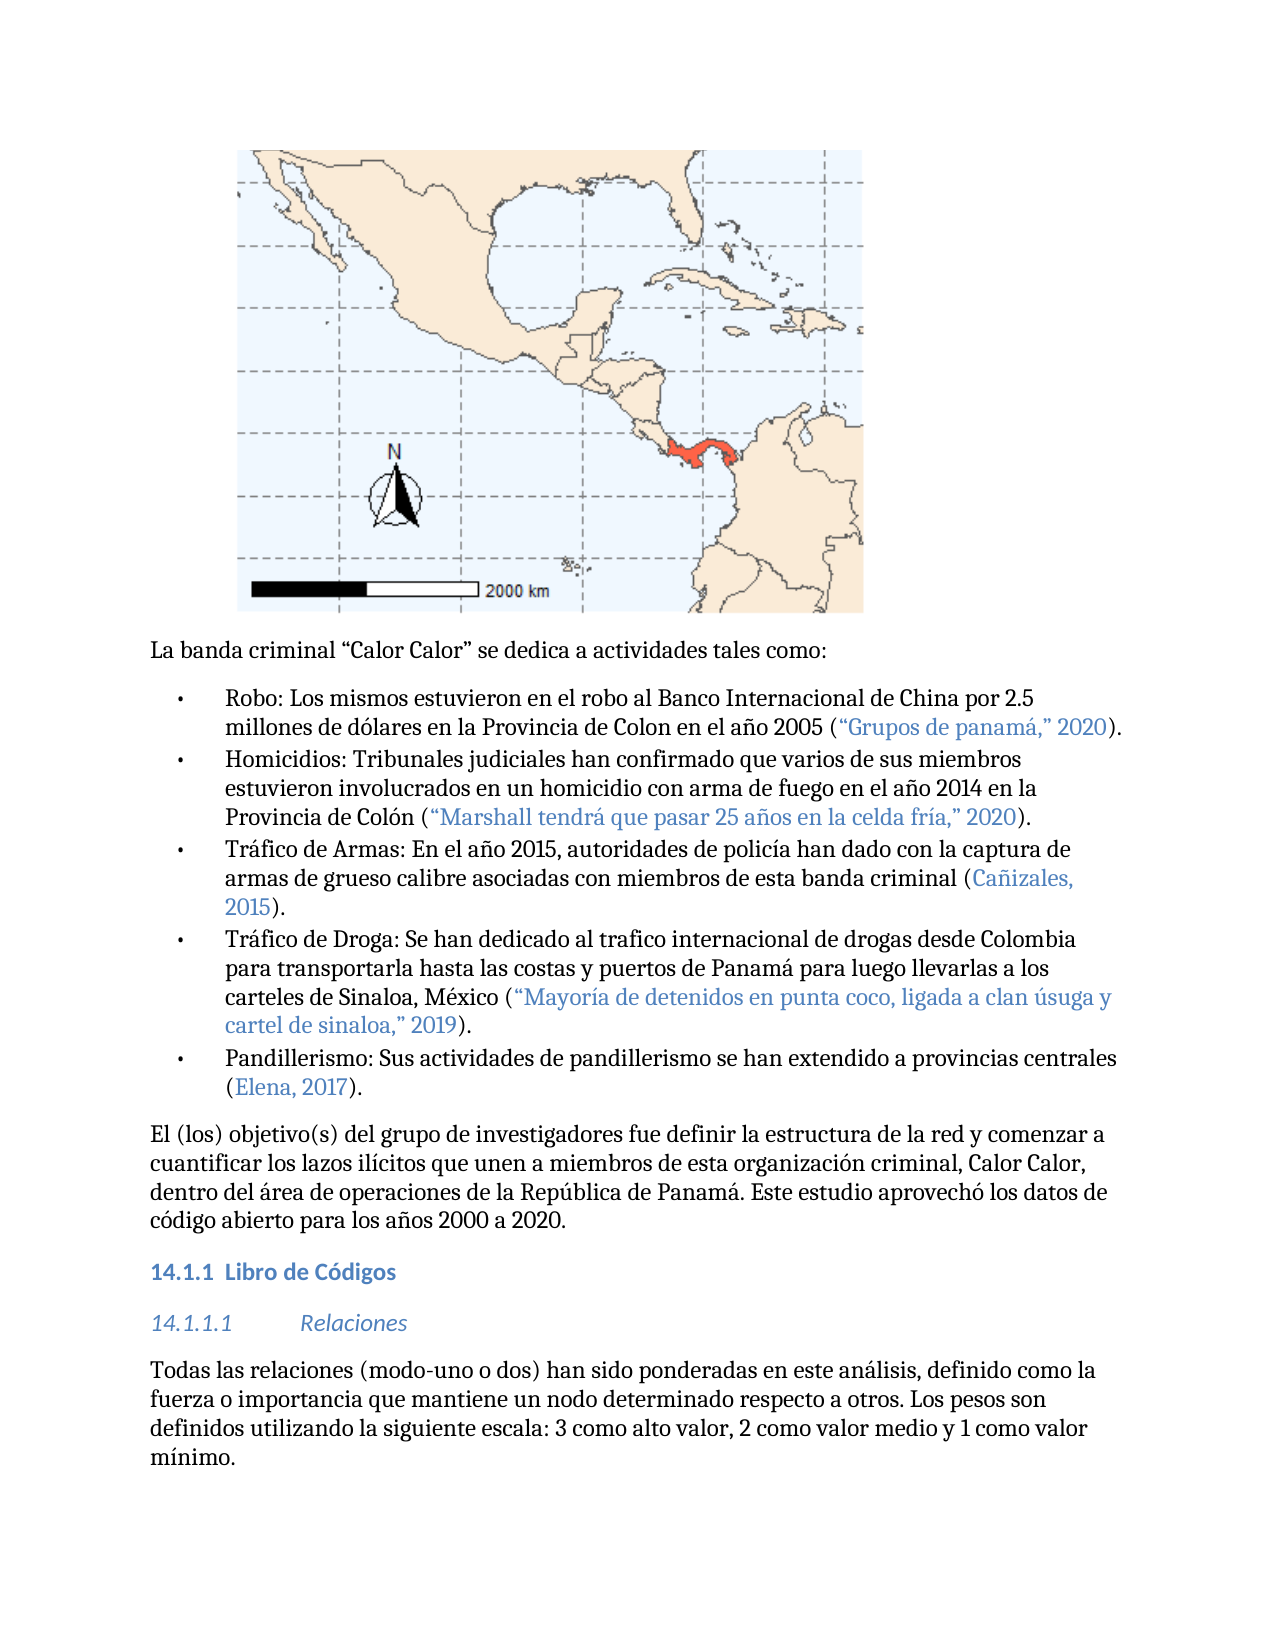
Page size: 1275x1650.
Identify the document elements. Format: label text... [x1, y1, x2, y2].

list Robo: Los mismos estuvieron en el robo al Banco Internacional de China por 2.5 millones de dólares en la Provincia de Colon en el año 2005 (“Grupos de panamá,” 2020). [175, 684, 1125, 741]
text Todas las relaciones (modo-uno o dos) han sido ponderadas en este análisis, definido como la fuerza o importancia que mantiene un nodo determinado respecto a otros. Los pesos son definidos utilizando la siguiente escala: 3 como alto valor, 2 como valor medio y 1 como valor mínimo. [150, 1356, 1125, 1471]
list Homicidios: Tribunales judiciales han confirmado que varios de sus miembros estuvieron involucrados en un homicidio con arma de fuego en el año 2014 en la Provincia de Colón (“Marshall tendrá que pasar 25 años en la celda fría,” 2020). [175, 745, 1125, 831]
subtitle 14.1.1 Libro de Códigos [150, 1256, 1125, 1286]
subtitle 14.1.1.1 Relaciones [150, 1307, 1125, 1338]
text La banda criminal “Calor Calor” se dedica a actividades tales como: [150, 636, 1125, 665]
picture [168, 150, 927, 618]
list Pandillerismo: Sus actividades de pandillerismo se han extendido a provincias centrales (Elena, 2017). [175, 1044, 1125, 1101]
list Tráfico de Armas: En el año 2015, autoridades de policía han dado con la captura de armas de grueso calibre asociadas con miembros de esta banda criminal (Cañizales, 2015). [175, 835, 1125, 921]
text El (los) objetivo(s) del grupo de investigadores fue definir la estructura de la red y comenzar a cuantificar los lazos ilícitos que unen a miembros de esta organización criminal, Calor Calor, dentro del área de operaciones de la República de Panamá. Este estudio aprovechó los datos de código abierto para los años 2000 a 2020. [150, 1120, 1125, 1235]
list Tráfico de Droga: Se han dedicado al trafico internacional de drogas desde Colombia para transportarla hasta las costas y puertos de Panamá para luego llevarlas a los carteles de Sinaloa, México (“Mayoría de detenidos en punta coco, ligada a clan úsuga y cartel de sinaloa,” 2019). [175, 925, 1125, 1040]
